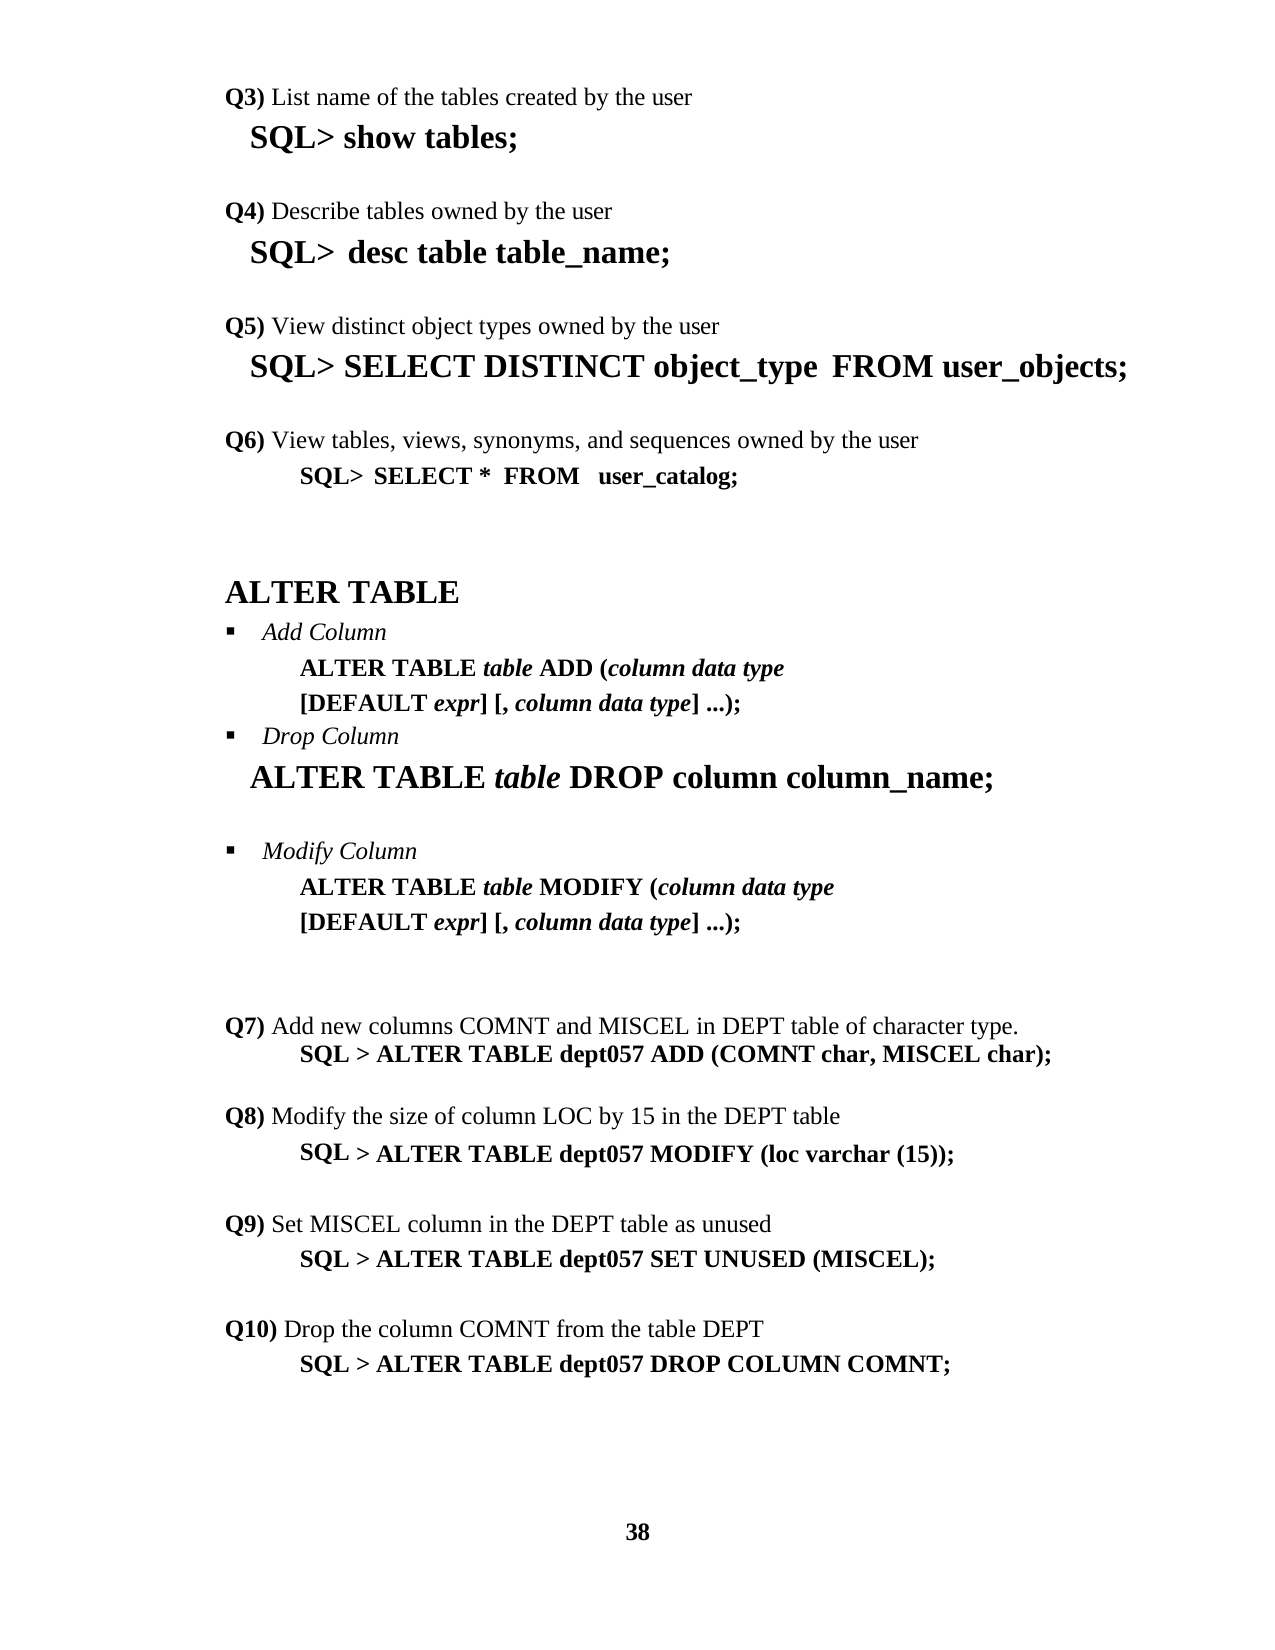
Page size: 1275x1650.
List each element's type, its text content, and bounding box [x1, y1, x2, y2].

subtitle ALTER TABLE [224, 573, 1112, 611]
text Q4) Describe tables owned by the user [224, 196, 1200, 225]
subtitle SQL> SELECT DISTINCT object_type FROM user_objects; [249, 347, 1200, 385]
list Add Column [224, 617, 1200, 646]
text ALTER TABLE table ADD (column data type [DEFAULT expr] [, column data type] ...); [299, 653, 854, 717]
list Modify Column [224, 836, 1200, 865]
text Q6) View tables, views, synonyms, and sequences owned by the user [224, 425, 1200, 454]
text Q9) Set MISCEL column in the DEPT table as unused [224, 1209, 1200, 1237]
subtitle ALTER TABLE table DROP column column_name; [249, 757, 1200, 795]
text SQL > ALTER TABLE dept057 SET UNUSED (MISCEL); [299, 1244, 1200, 1273]
text SQL> SELECT * FROM user_catalog; [299, 461, 1200, 490]
text Q3) List name of the tables created by the user [224, 82, 1200, 111]
subtitle SQL> show tables; [249, 117, 1200, 156]
text Q10) Drop the column COMNT from the table DEPT [224, 1314, 1200, 1342]
list Drop Column [224, 722, 1200, 750]
text ALTER TABLE table MODIFY (column data type [DEFAULT expr] [, column data type] ...); [299, 872, 904, 936]
text SQL > ALTER TABLE dept057 MODIFY (loc varchar (15)); [299, 1137, 1200, 1168]
subtitle SQL> desc table table_name; [249, 232, 1200, 271]
text Q5) View distinct object types owned by the user [224, 311, 1200, 339]
text SQL > ALTER TABLE dept057 DROP COLUMN COMNT; [299, 1349, 1200, 1379]
text SQL > ALTER TABLE dept057 ADD (COMNT char, MISCEL char); [224, 1039, 1200, 1068]
text Q7) Add new columns COMNT and MISCEL in DEPT table of character type. [224, 1011, 1200, 1039]
text Q8) Modify the size of column LOC by 15 in the DEPT table [224, 1101, 1200, 1130]
